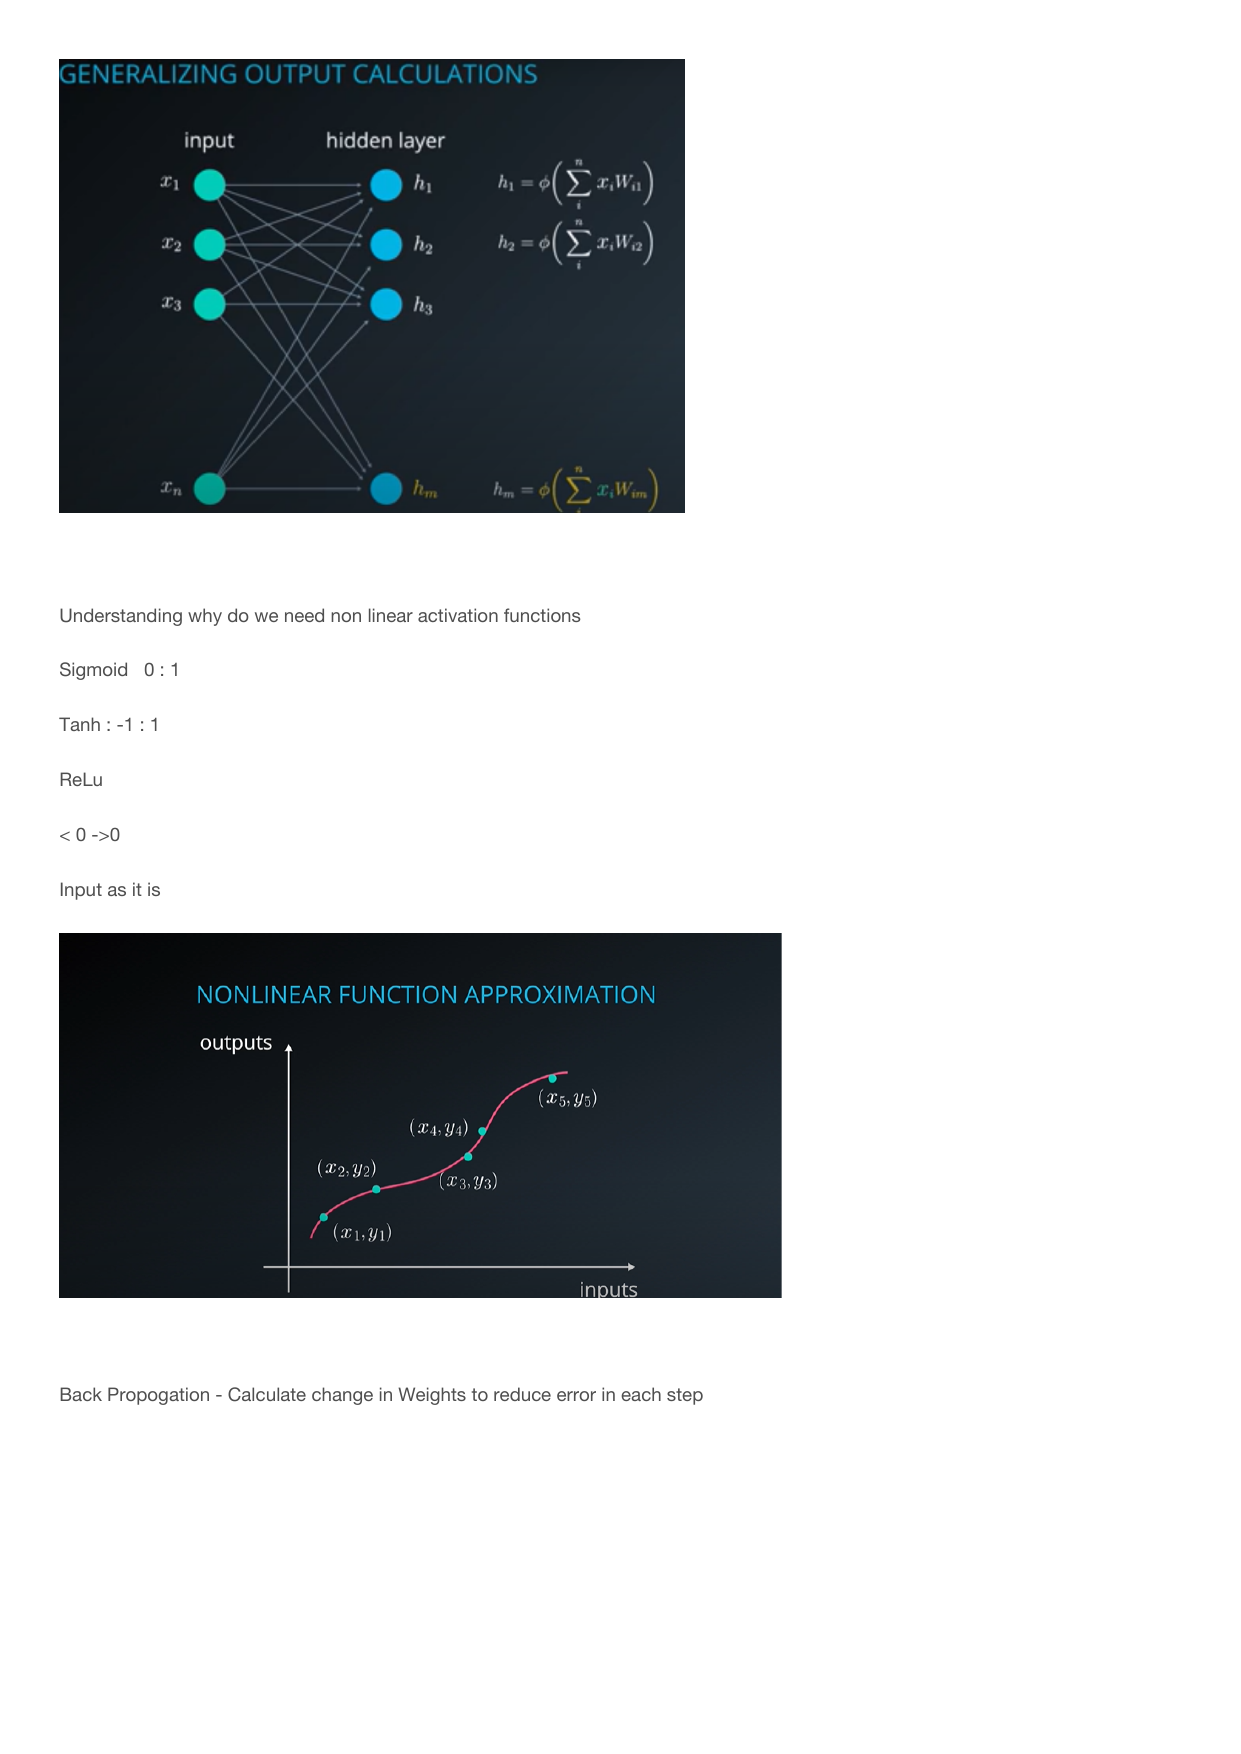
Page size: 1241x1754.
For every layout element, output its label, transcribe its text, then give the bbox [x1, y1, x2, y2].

text ReLu [59, 768, 1181, 792]
text Sigmoid 0 : 1 [59, 659, 1181, 682]
text Understanding why do we need non linear activation functions [59, 604, 1181, 627]
text < 0 ->0 [59, 823, 1181, 847]
text Input as it is [59, 878, 1181, 902]
picture [59, 933, 782, 1298]
text Tanh : -1 : 1 [59, 713, 1181, 737]
picture [59, 59, 685, 513]
text Back Propogation - Calculate change in Weights to reduce error in each step [59, 1383, 1181, 1407]
